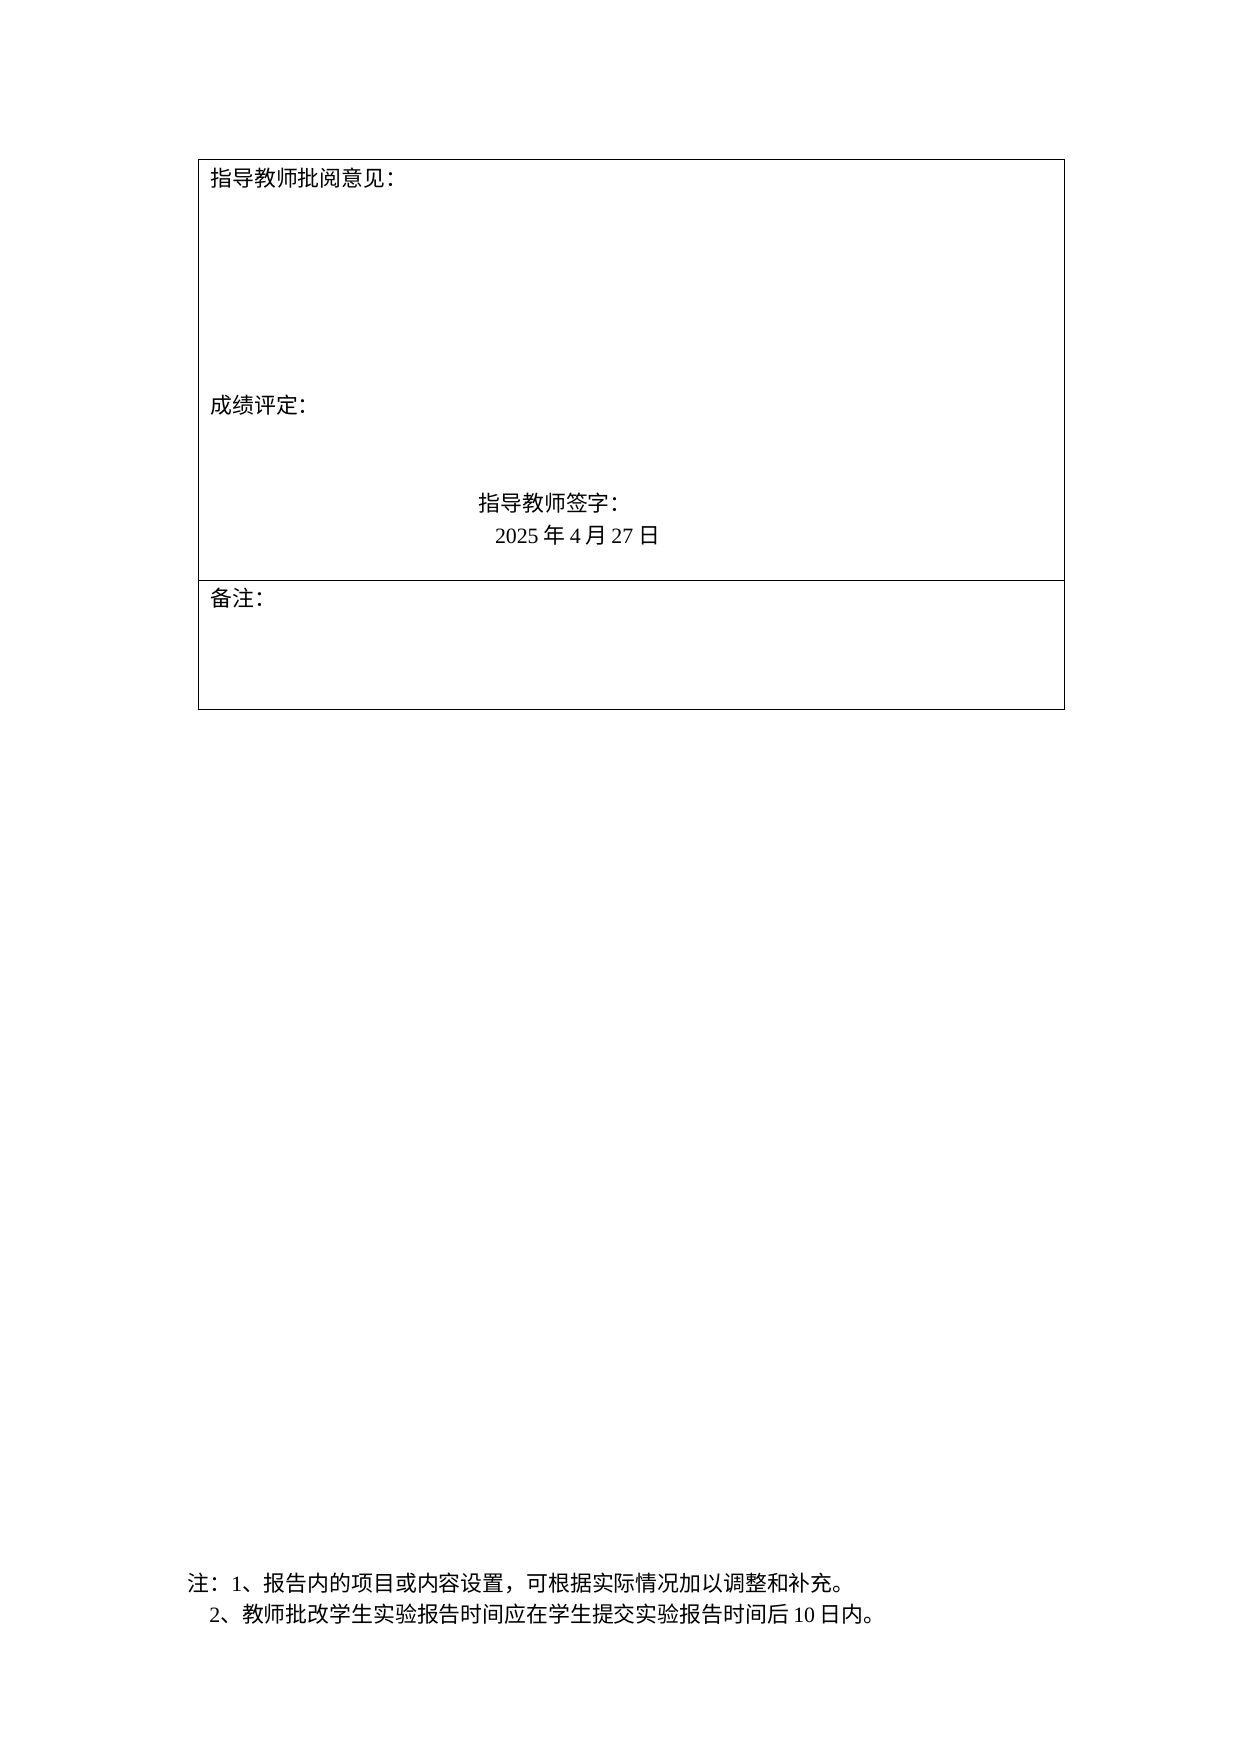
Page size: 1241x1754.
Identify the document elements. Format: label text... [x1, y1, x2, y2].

table_header 指导教师批阅意见： 成绩评定： 指导教师签字： 2025年 4月27 日 [199, 160, 1064, 580]
table_cell 备注： [199, 581, 1064, 708]
